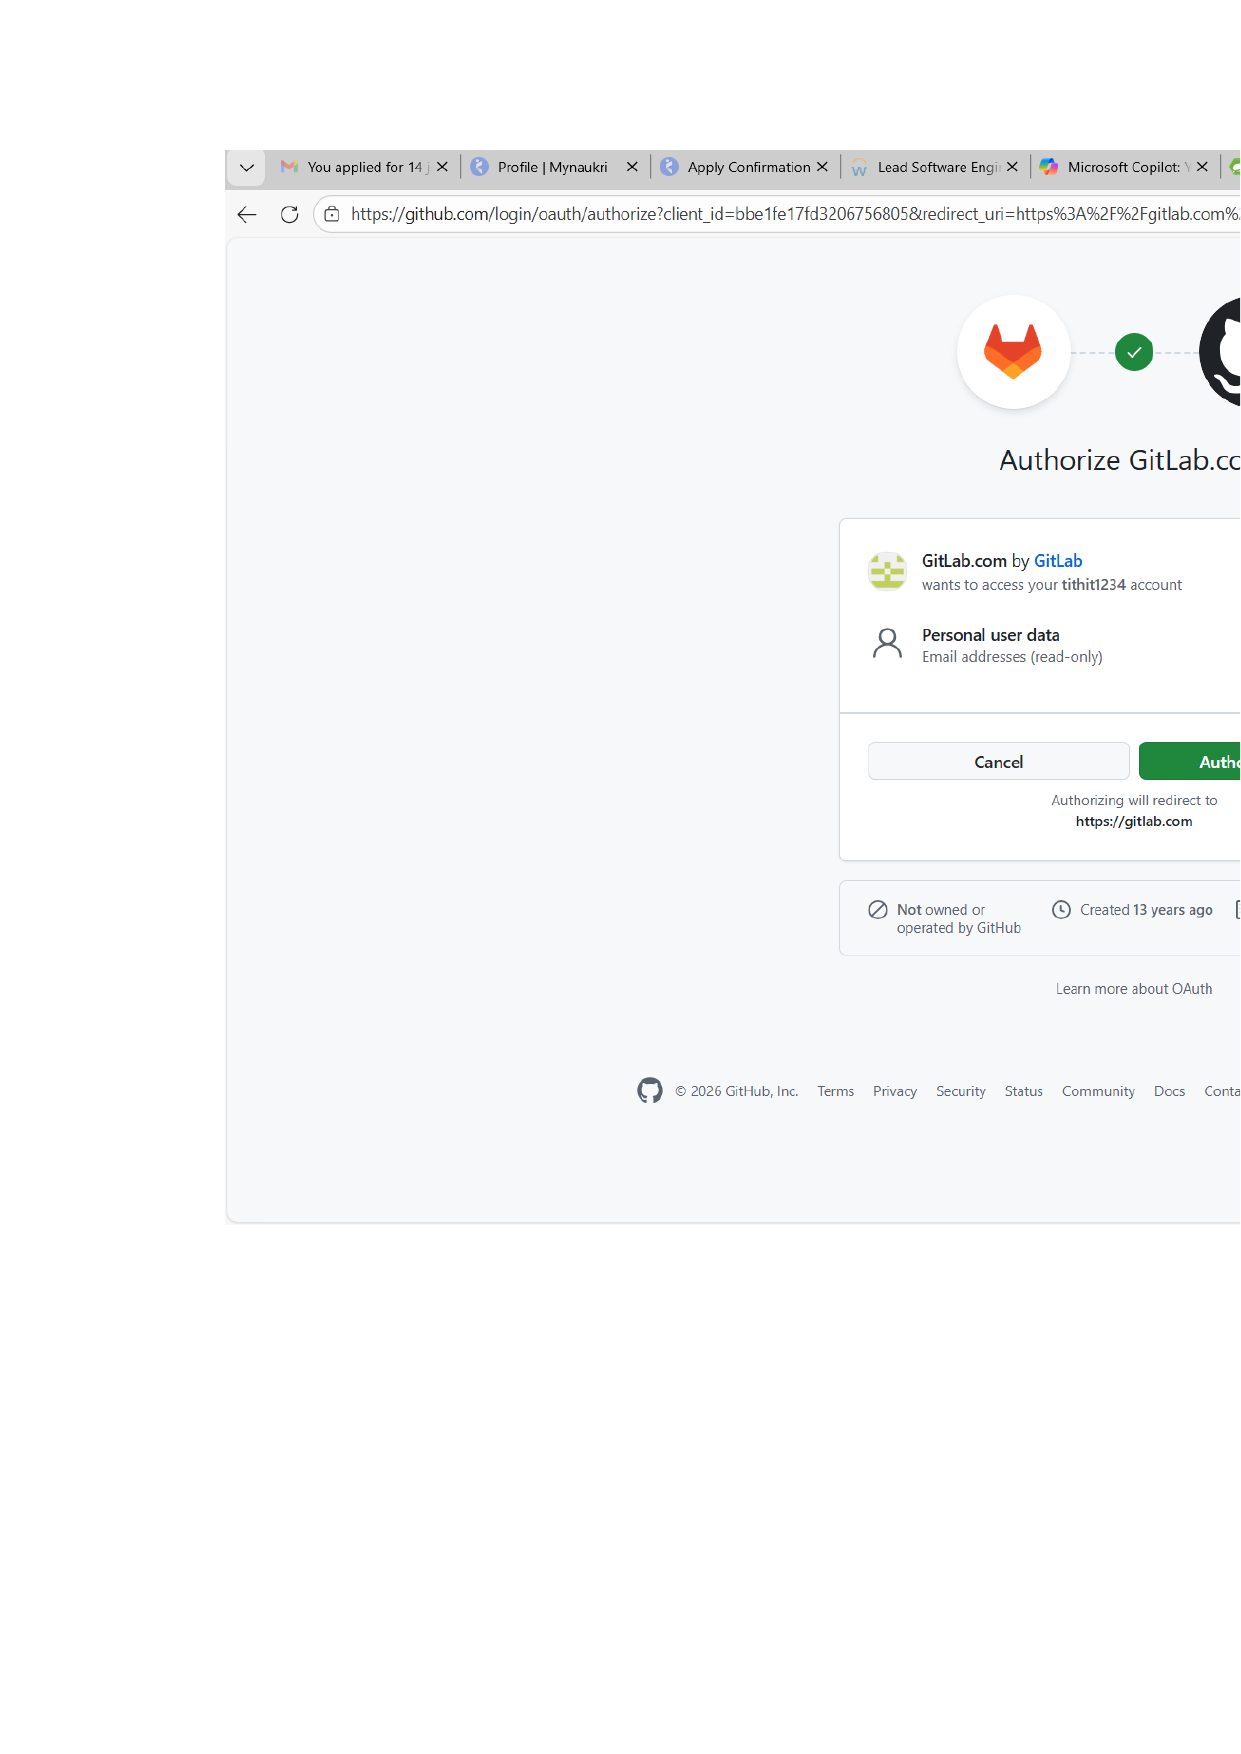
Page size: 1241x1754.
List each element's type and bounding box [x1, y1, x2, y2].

picture [225, 150, 1241, 1225]
